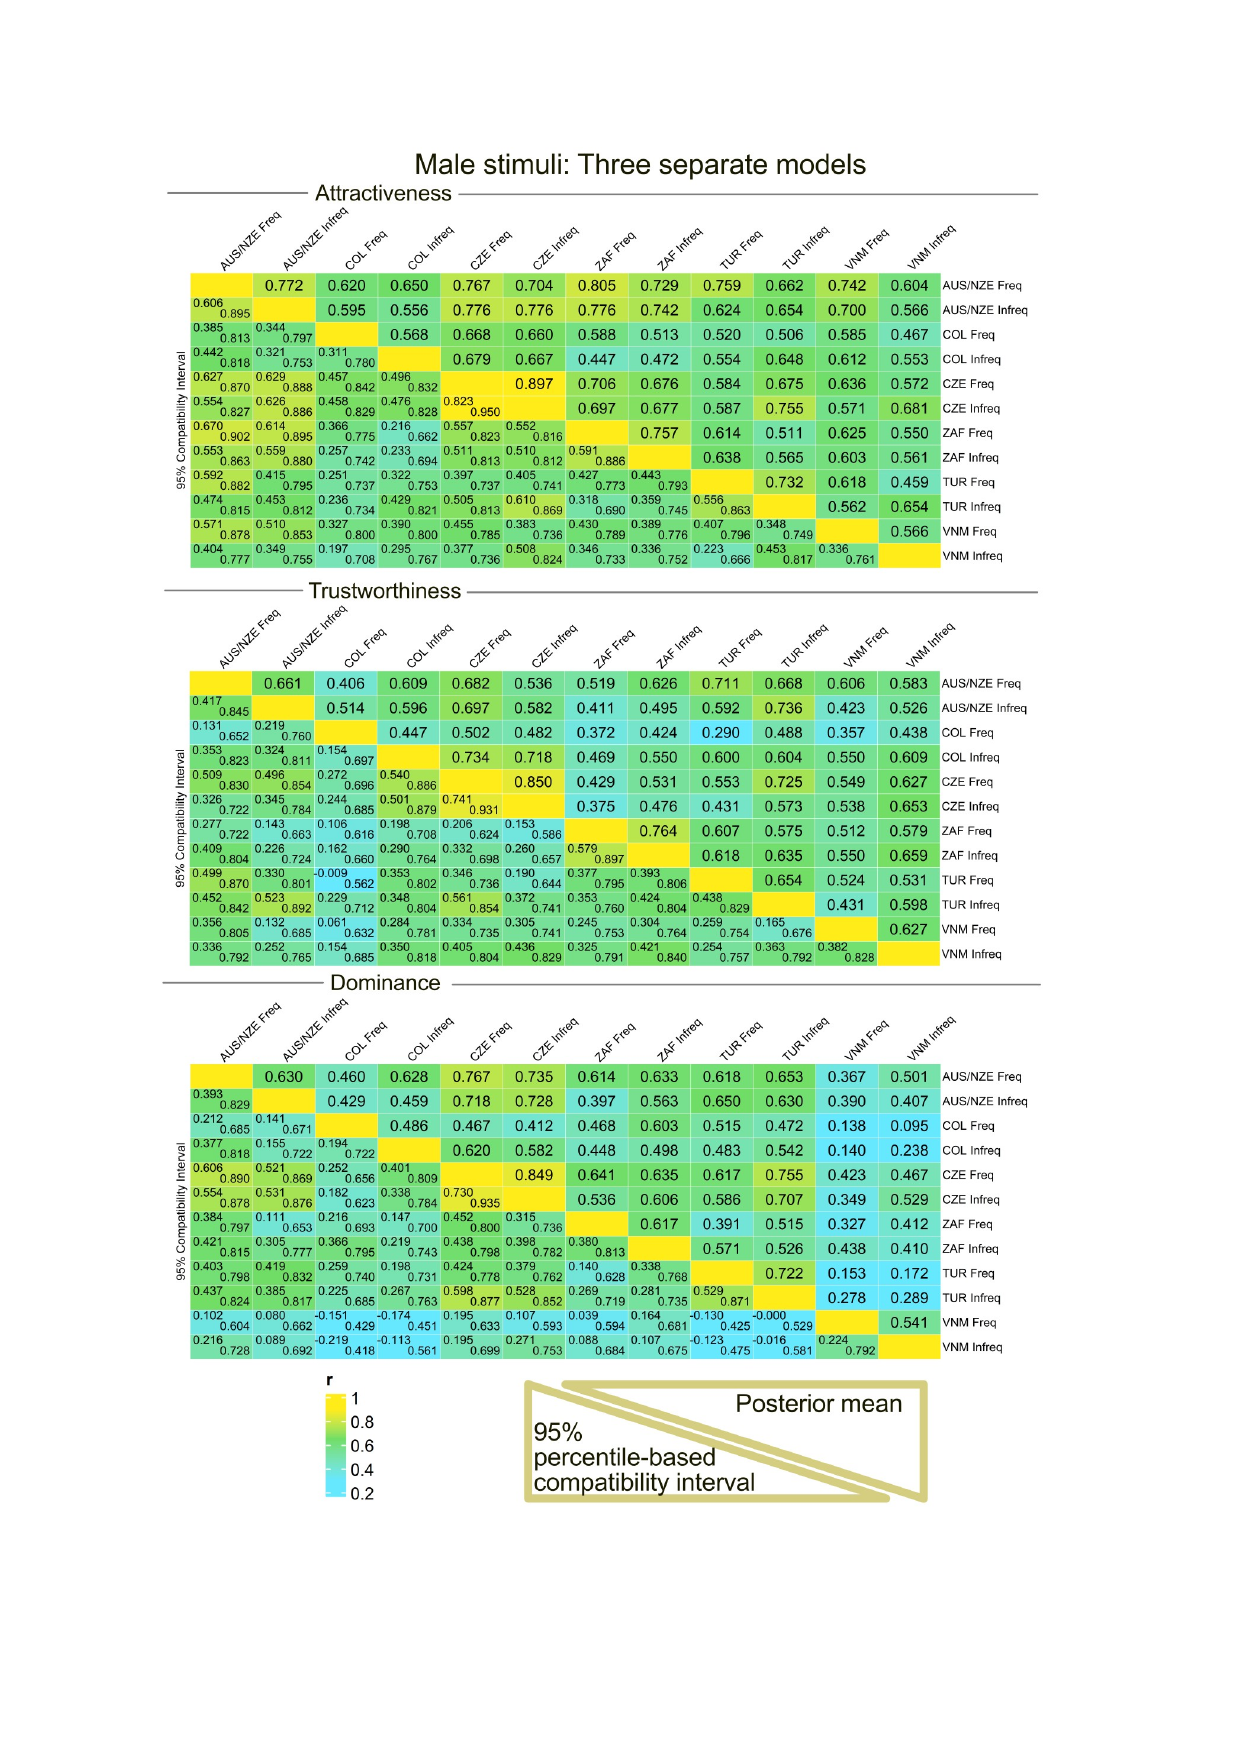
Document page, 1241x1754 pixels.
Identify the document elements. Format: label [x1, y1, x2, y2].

picture [147, 147, 1093, 1507]
